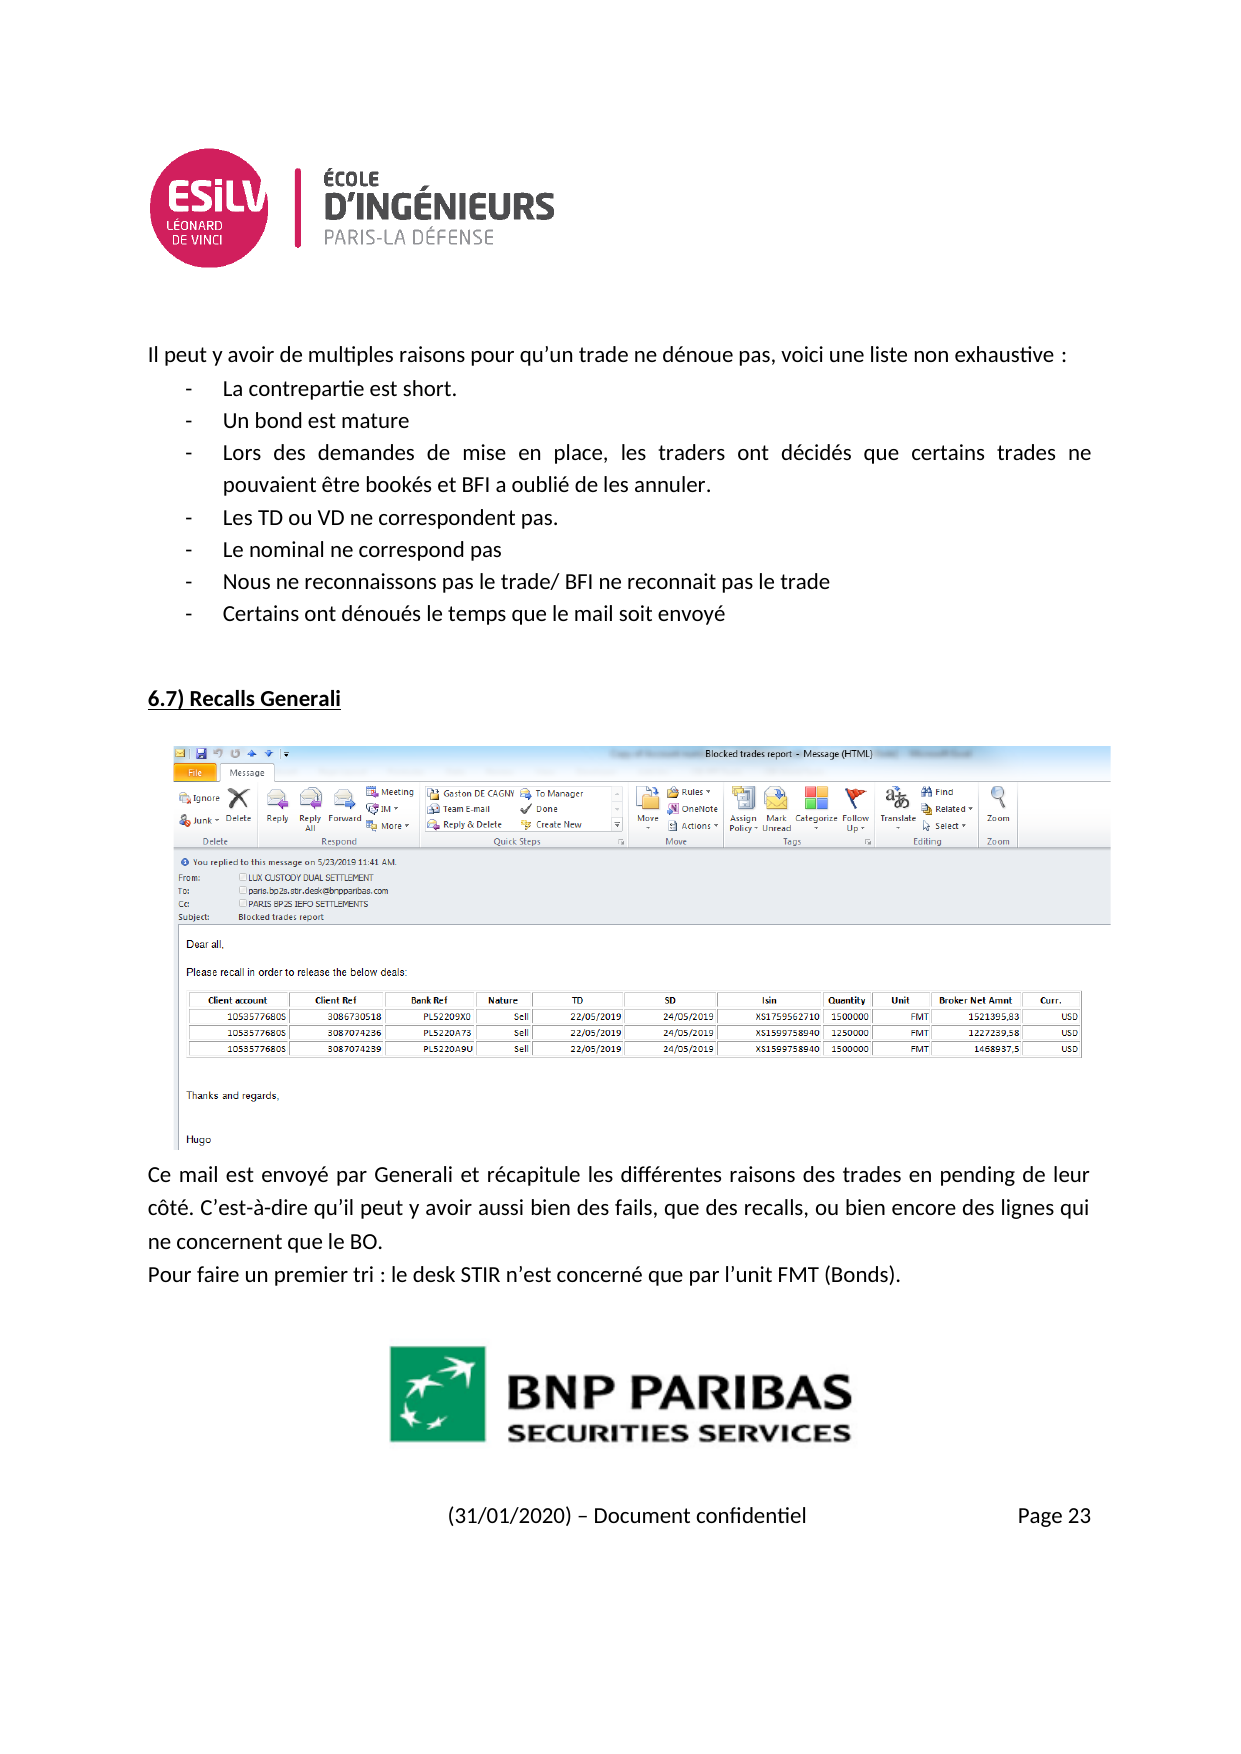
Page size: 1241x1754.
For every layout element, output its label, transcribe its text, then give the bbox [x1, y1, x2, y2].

picture [147, 147, 555, 268]
list Le nominal ne correspond pas [185, 535, 1093, 563]
text Il peut y avoir de multiples raisons pour qu’un trade ne dénoue pas, voici une liste non exhaustive : [148, 341, 1093, 368]
list Lors des demandes de mise en place, les traders ont décidés que certains trades ne pouvaient être bookés et BFI a oublié de les annuler. [185, 438, 1093, 499]
list Les TD ou VD ne correspondent pas. [185, 503, 1093, 531]
text Pour faire un premier tri : le desk STIR n’est concerné que par l’unit FMT (Bonds). [148, 1260, 1093, 1288]
text 6.7) Recalls Generali [148, 684, 1093, 713]
text (31/01/2020) – Document confidentiel Page 23 [148, 1501, 1093, 1529]
list Un bond est mature [185, 406, 1093, 434]
picture [316, 1293, 924, 1496]
picture [173, 746, 1110, 1150]
list Certains ont dénoués le temps que le mail soit envoyé [185, 599, 1093, 627]
list Nous ne reconnaissons pas le trade/ BFI ne reconnait pas le trade [185, 567, 1093, 595]
list La contrepartie est short. [185, 374, 1093, 402]
